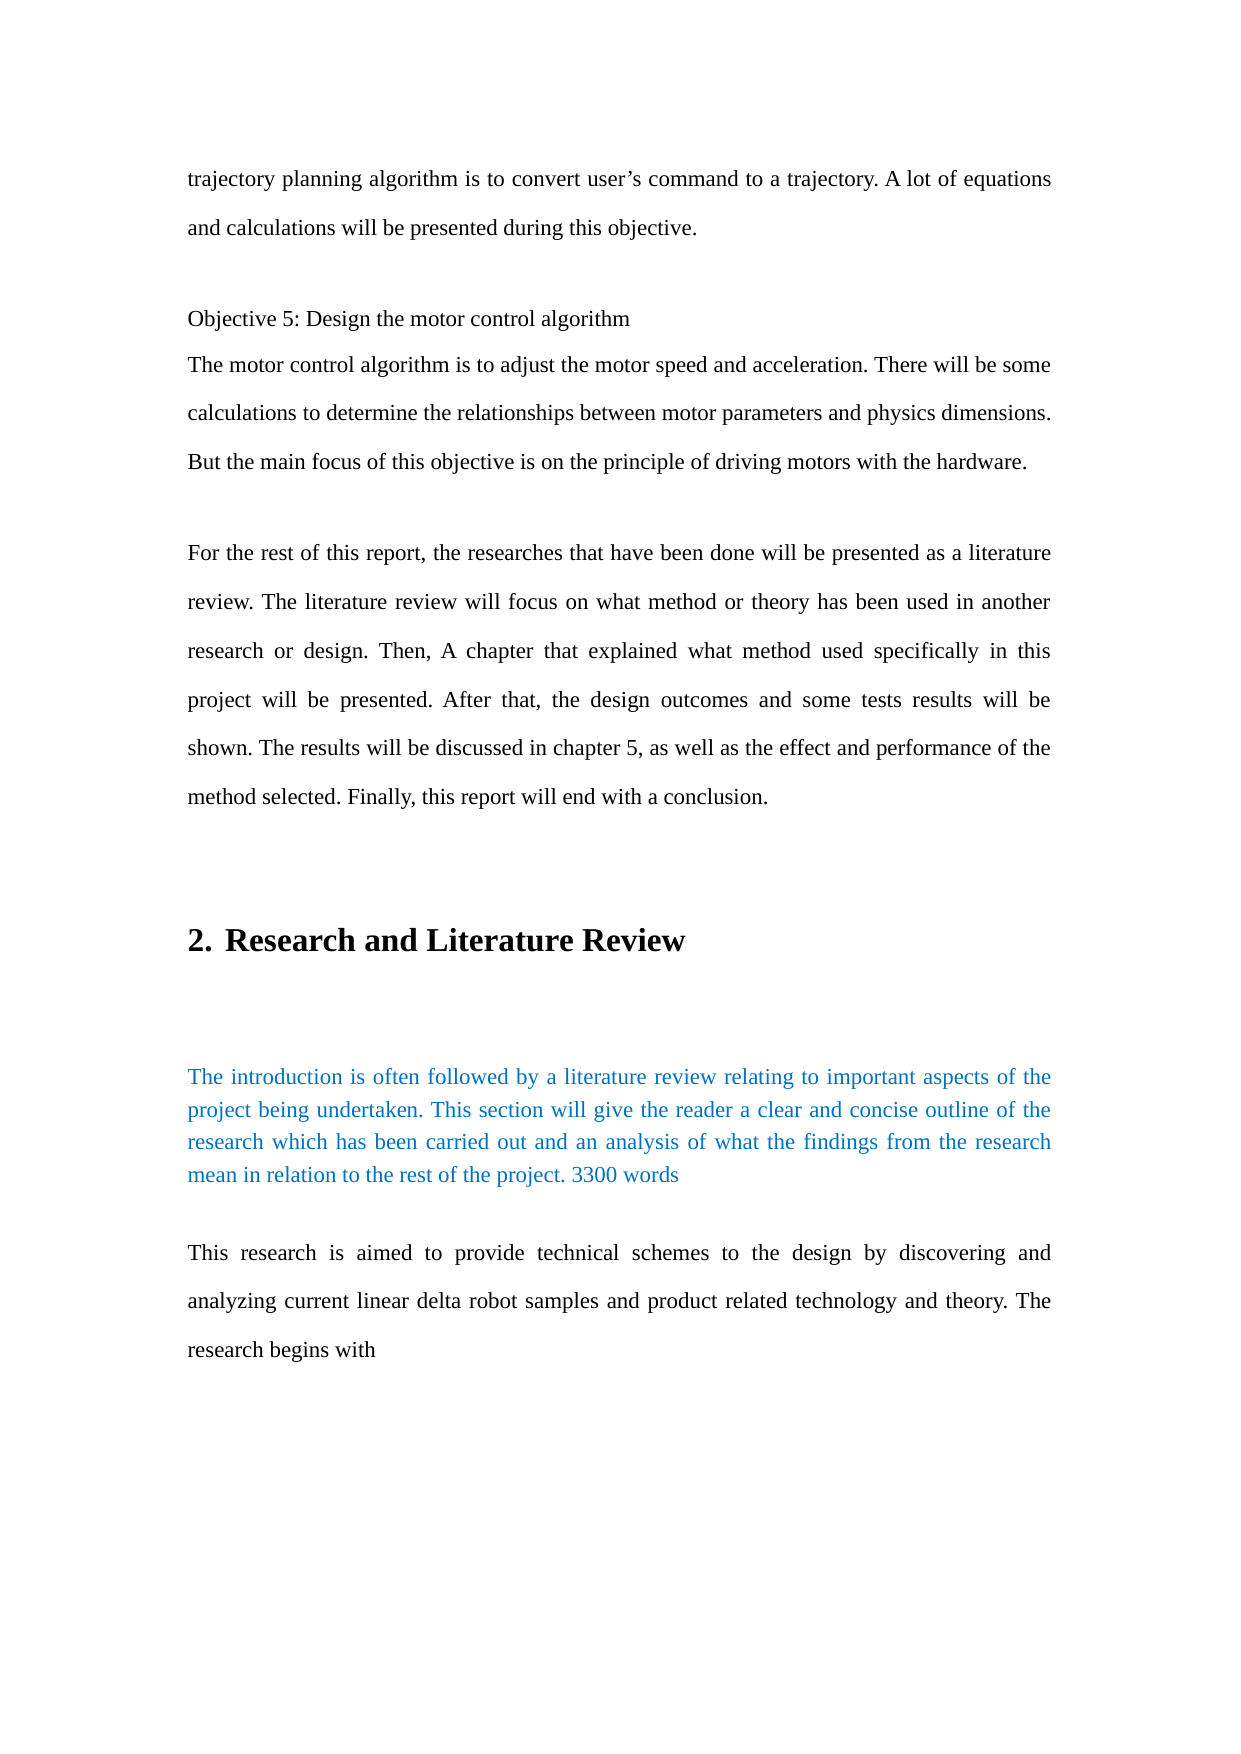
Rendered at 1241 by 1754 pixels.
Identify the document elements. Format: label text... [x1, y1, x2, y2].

text The introduction is often followed by a literature review relating to important aspects of the project being undertaken. This section will give the reader a clear and concise outline of the research which has been carried out and an analysis of what the findings from the research mean in relation to the rest of the project. 3300 words [187, 1060, 1053, 1190]
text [187, 162, 1053, 243]
text The motor control algorithm is to adjust the motor speed and acceleration. There will be some calculations to determine the relationships between motor parameters and physics dimensions. But the main focus of this objective is on the principle of driving motors with the hardware. [187, 348, 1053, 478]
text Objective 5: Design the motor control algorithm [187, 302, 1053, 334]
text This research is aimed to provide technical schemes to the design by discovering and analyzing current linear delta robot samples and product related technology and theory. The research begins with [187, 1236, 1053, 1366]
subtitle Research and Literature Review [187, 907, 1053, 972]
text For the rest of this report, the researches that have been done will be presented as a literature review. The literature review will focus on what method or theory has been used in another research or design. Then, A chapter that explained what method used specifically in this project will be presented. After that, the design outcomes and some tests results will be shown. The results will be discussed in chapter 5, as well as the effect and performance of the method selected. Finally, this report will end with a conclusion. [187, 536, 1053, 813]
